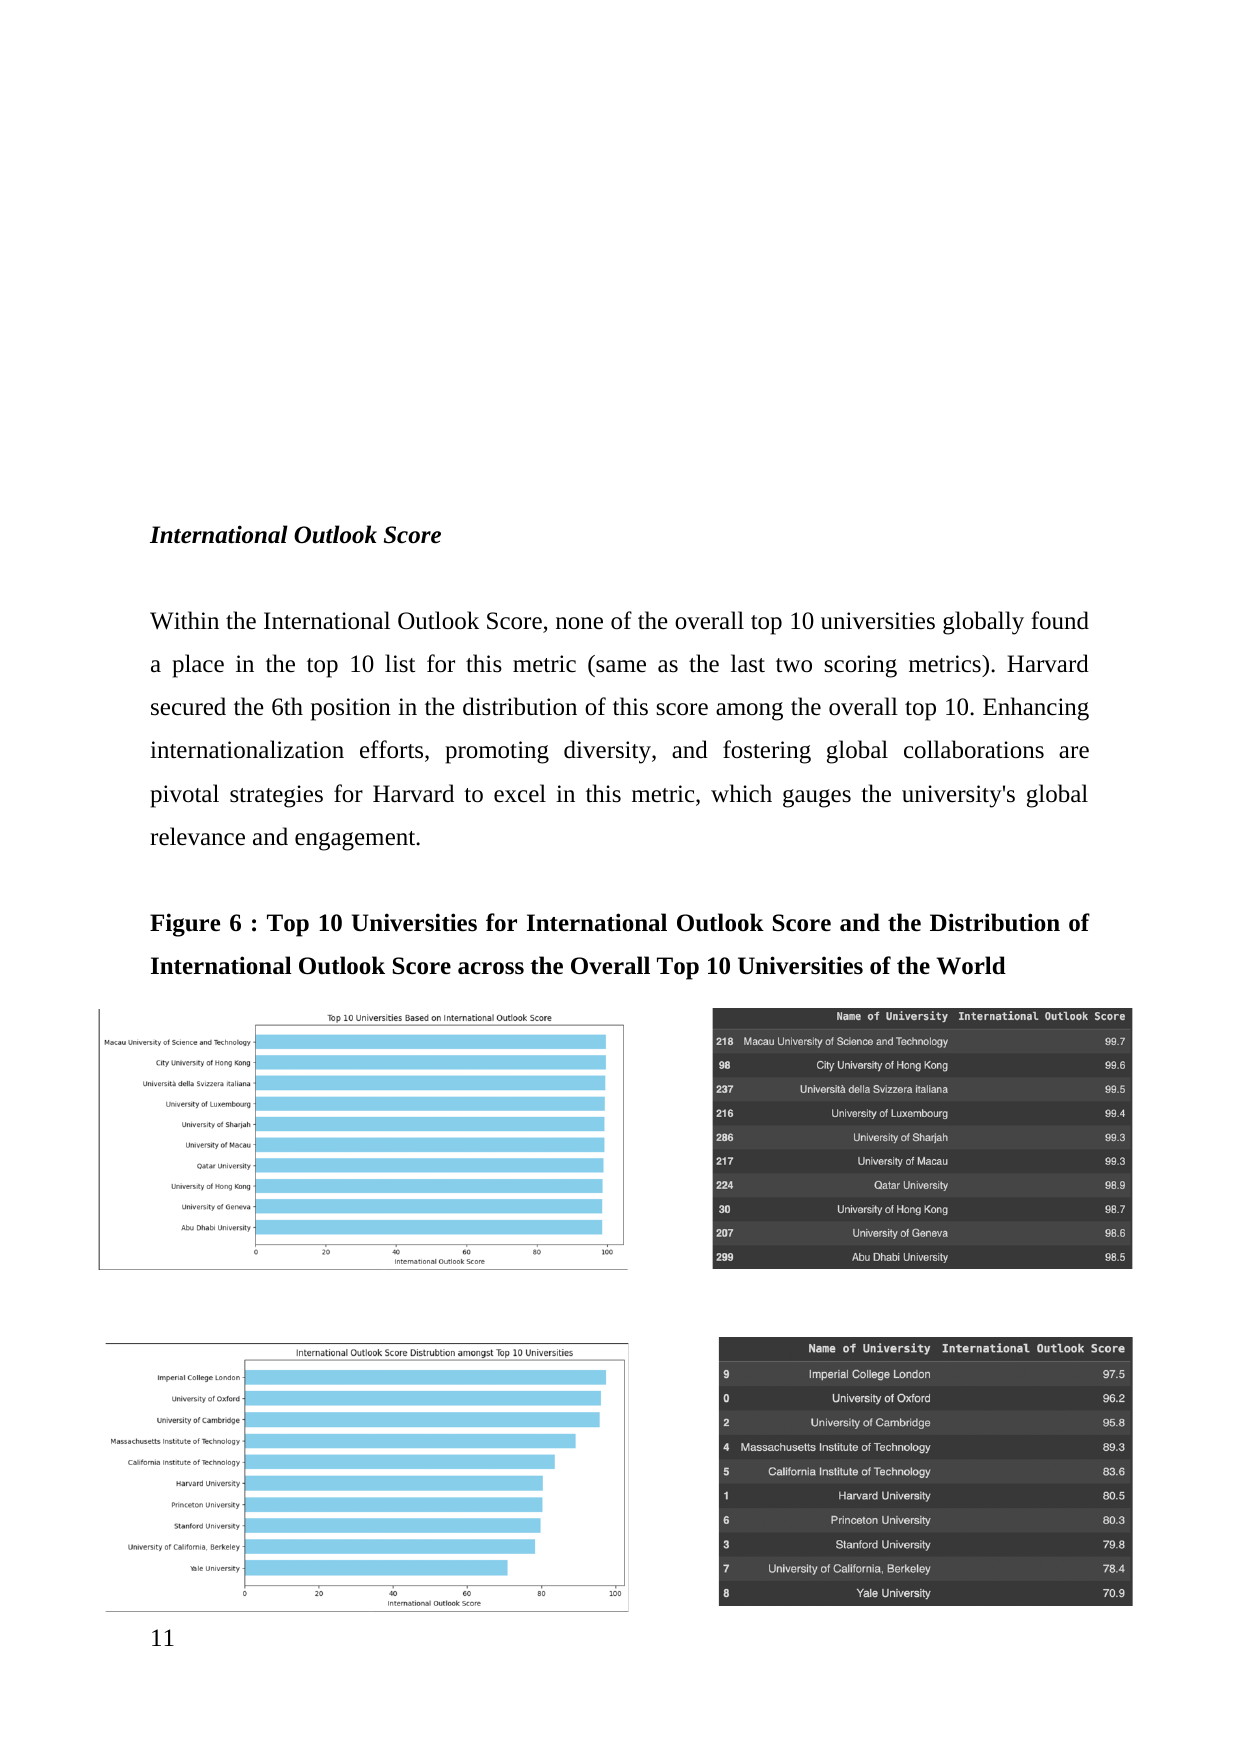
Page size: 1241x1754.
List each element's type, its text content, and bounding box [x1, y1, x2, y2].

picture [718, 1337, 1133, 1606]
text Figure 6 : Top 10 Universities for International Outlook Score and the Distribution of International Outlook Score across the Overall Top 10 Universities of the World [150, 908, 1090, 980]
text International Outlook Score [150, 520, 1090, 549]
text Within the International Outlook Score, none of the overall top 10 universities globally found a place in the top 10 list for this metric (same as the last two scoring metrics). Harvard secured the 6th position in the distribution of this score among the overall top 10. Enhancing internationalization efforts, promoting diversity, and fostering global collaborations are pivotal strategies for Harvard to excel in this metric, which gauges the university's global relevance and engagement. [150, 606, 1090, 851]
picture [712, 1008, 1133, 1269]
picture [98, 1009, 628, 1270]
picture [105, 1343, 629, 1612]
